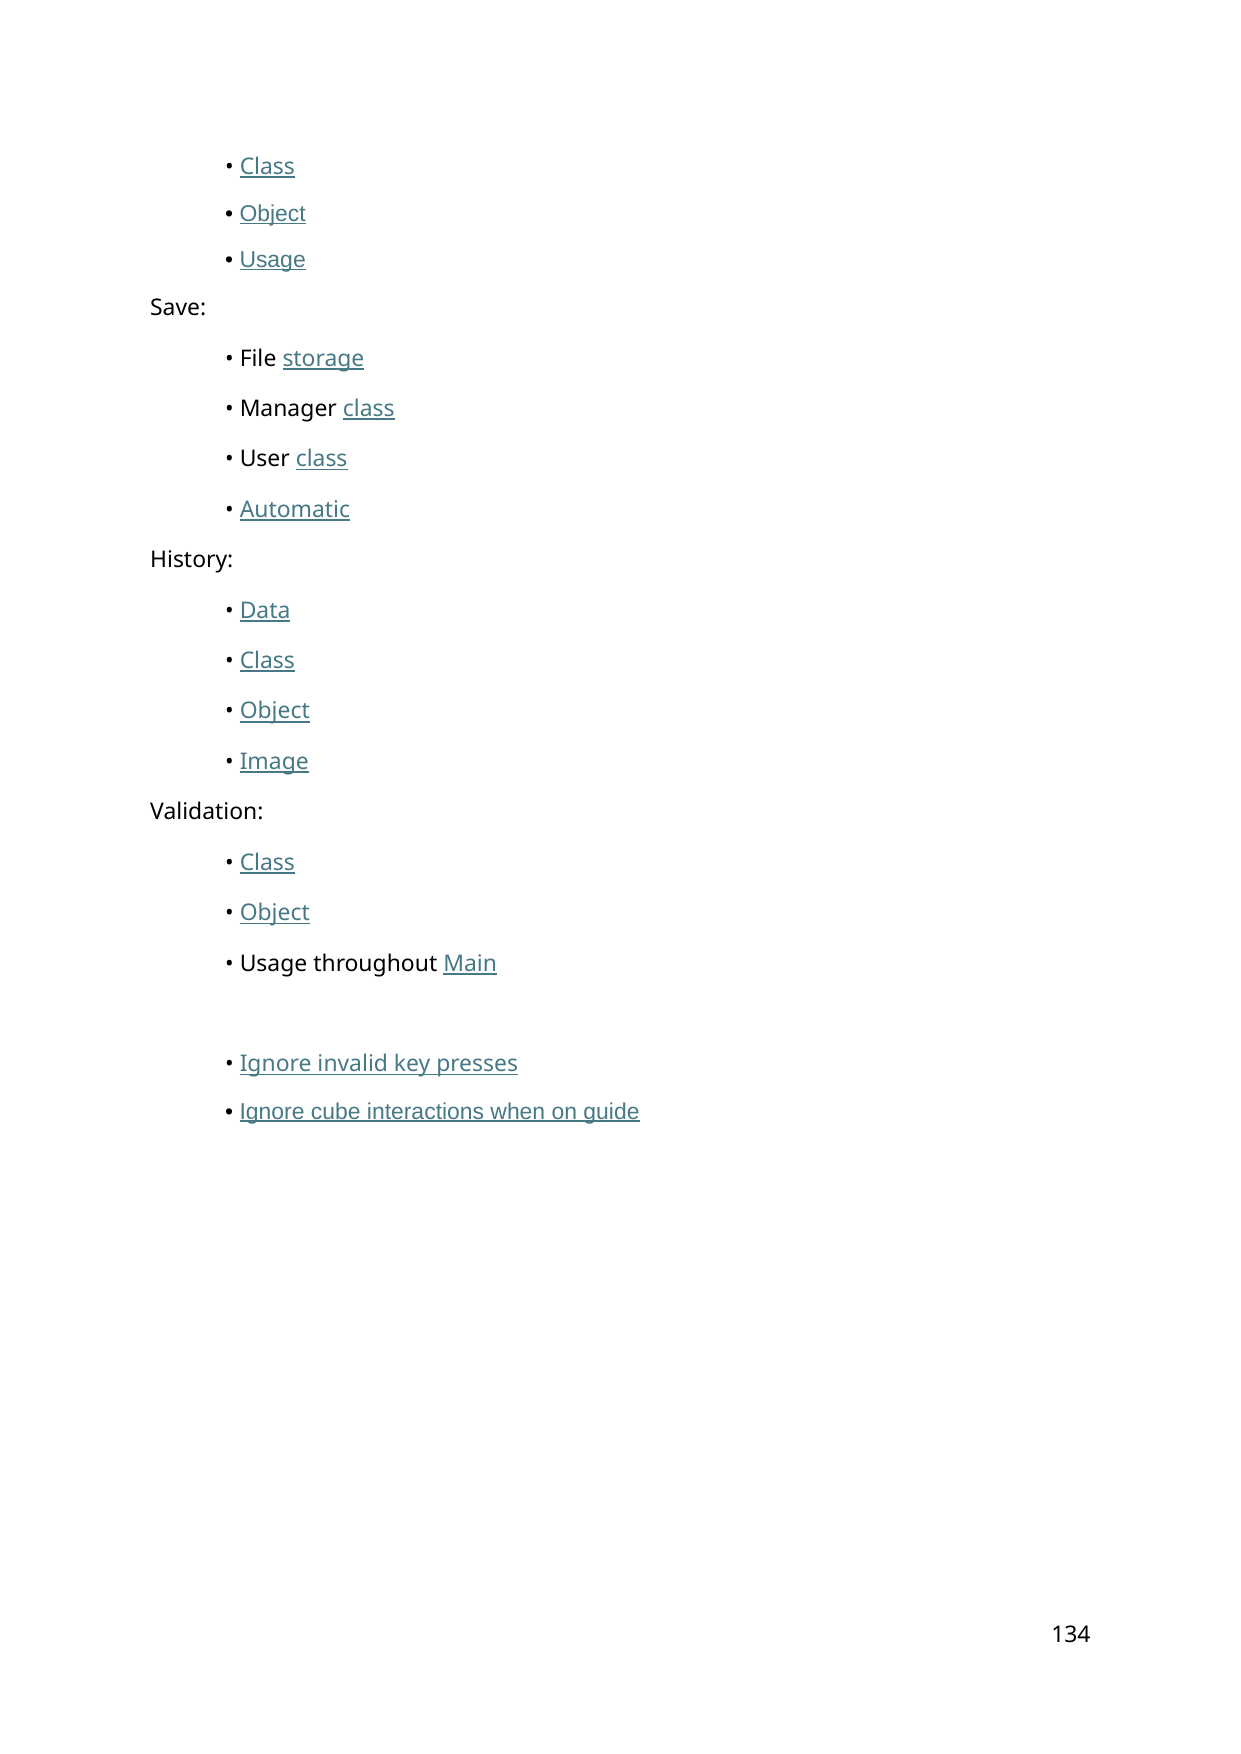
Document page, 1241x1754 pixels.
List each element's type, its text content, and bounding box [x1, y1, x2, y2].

text • Usage throughout Main [150, 946, 1090, 978]
text • Object [150, 200, 1090, 227]
text • Object [150, 896, 1090, 927]
text • Class [150, 846, 1090, 877]
text • User class [150, 442, 1090, 473]
text History: [150, 543, 1090, 574]
text • Manager class [150, 392, 1090, 423]
text • Automatic [150, 493, 1090, 524]
text • File storage [150, 341, 1090, 373]
text • Usage [150, 246, 1090, 272]
text • Class [150, 150, 1090, 181]
text • Image [150, 745, 1090, 776]
text • Ignore cube interactions when on guide [150, 1098, 1090, 1124]
text Save: [150, 291, 1090, 322]
text • Class [150, 644, 1090, 675]
text • Object [150, 694, 1090, 726]
text Validation: [150, 795, 1090, 826]
text • Data [150, 593, 1090, 625]
text • Ignore invalid key presses [150, 1047, 1090, 1078]
